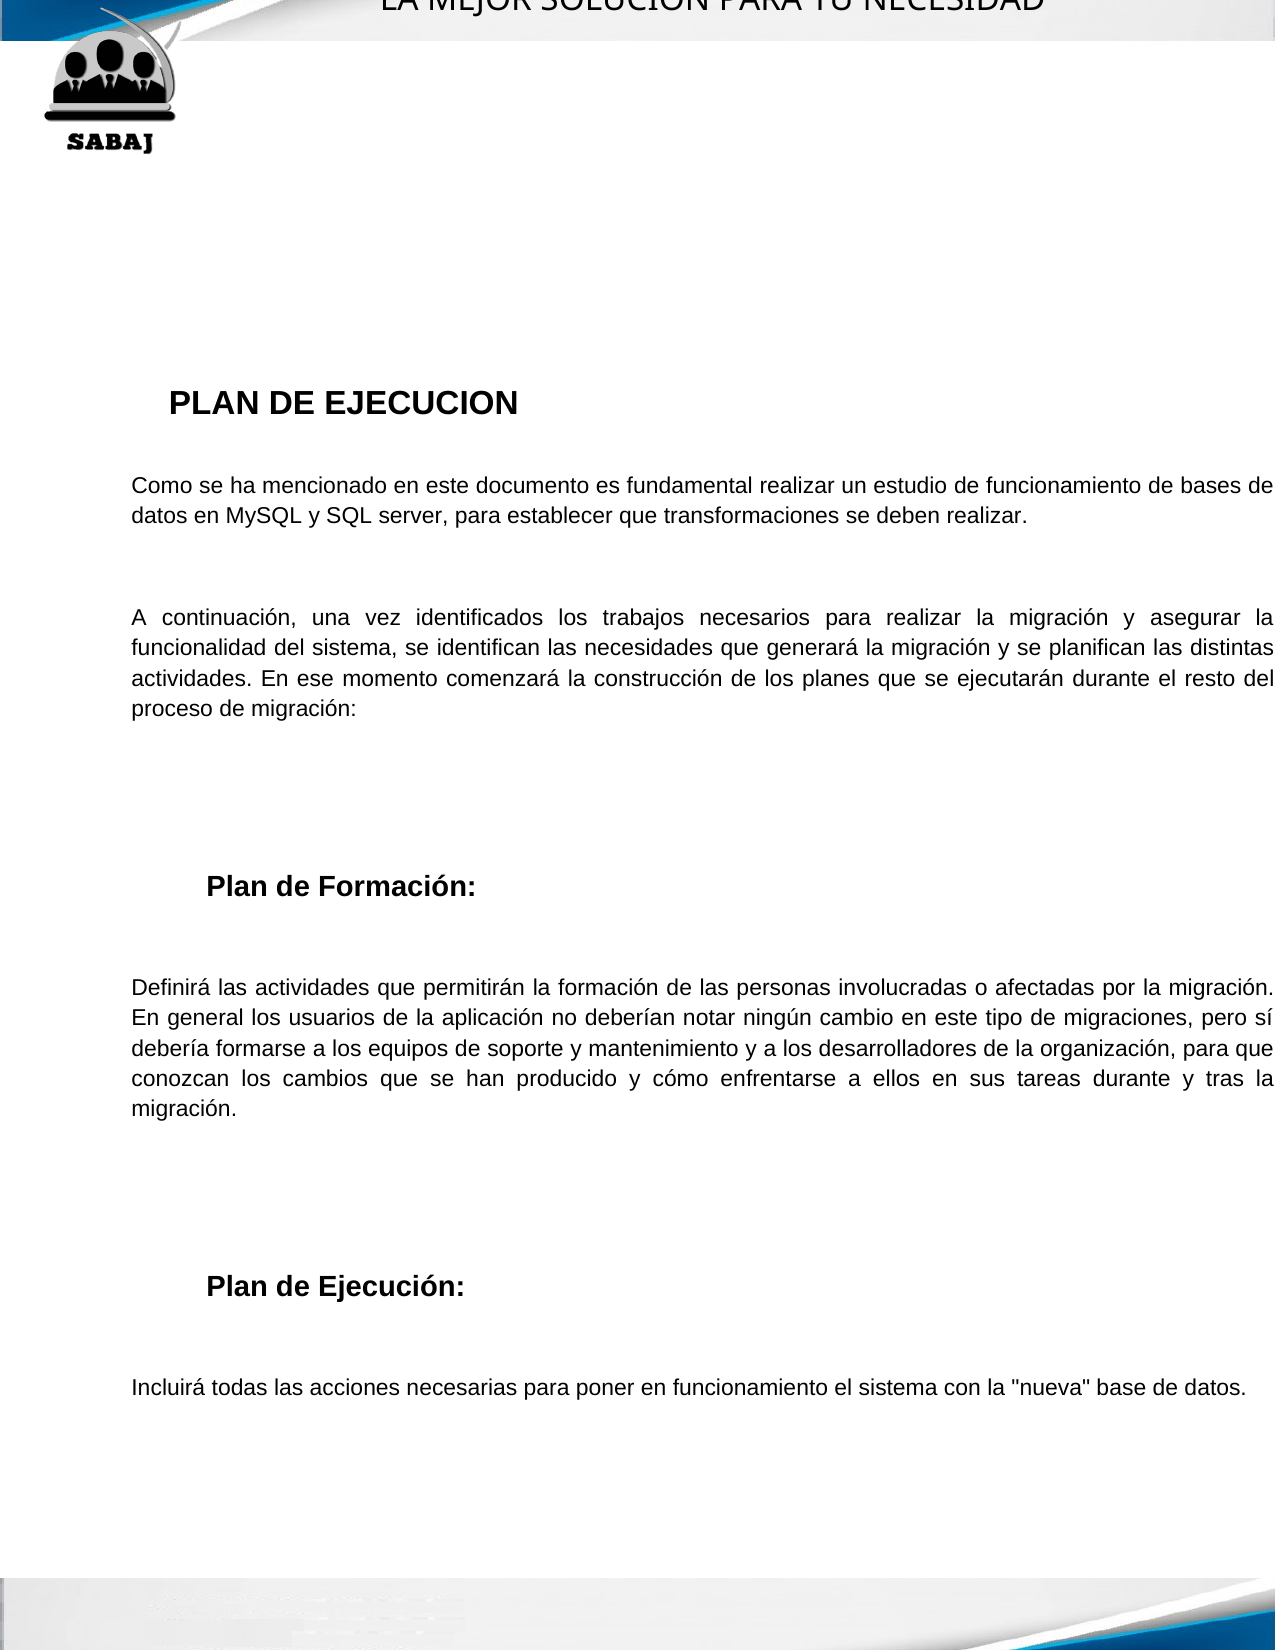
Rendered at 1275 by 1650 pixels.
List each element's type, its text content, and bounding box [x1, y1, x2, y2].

text Definirá las actividades que permitirán la formación de las personas involucradas o afectadas por la migración. En general los usuarios de la aplicación no deberían notar ningún cambio en este tipo de migraciones, pero sí debería formarse a los equipos de soporte y mantenimiento y a los desarrolladores de la organización, para que conozcan los cambios que se han producido y cómo enfrentarse a ellos en sus tareas durante y tras la migración. [131, 974, 1275, 1121]
picture [1027, 0, 1040, 7]
picture [981, 0, 994, 7]
picture [608, 0, 620, 8]
picture [0, 1578, 1275, 1650]
picture [0, 0, 1275, 175]
picture [663, 0, 679, 8]
text A continuación, una vez identificados los trabajos necesarios para realizar la migración y asegurar la funcionalidad del sistema, se identifican las necesidades que generará la migración y se planifican las distintas actividades. En ese momento comenzará la construcción de los planes que se ejecutarán durante el resto del proceso de migración: [131, 604, 1275, 721]
picture [774, 0, 784, 9]
text Como se ha mencionado en este documento es fundamental realizar un estudio de funcionamiento de bases de datos en MySQL y SQL server, para establecer que transformaciones se deben realizar. [131, 472, 1275, 528]
subtitle Plan de Formación: [206, 869, 1275, 902]
text Incluirá todas las acciones necesarias para poner en funcionamiento el sistema con la "nueva" base de datos. [131, 1374, 1275, 1401]
picture [835, 0, 847, 8]
picture [490, 0, 506, 8]
picture [563, 0, 579, 8]
subtitle Plan de Ejecución: [206, 1269, 1275, 1302]
subtitle PLAN DE EJECUCION [169, 383, 1275, 422]
